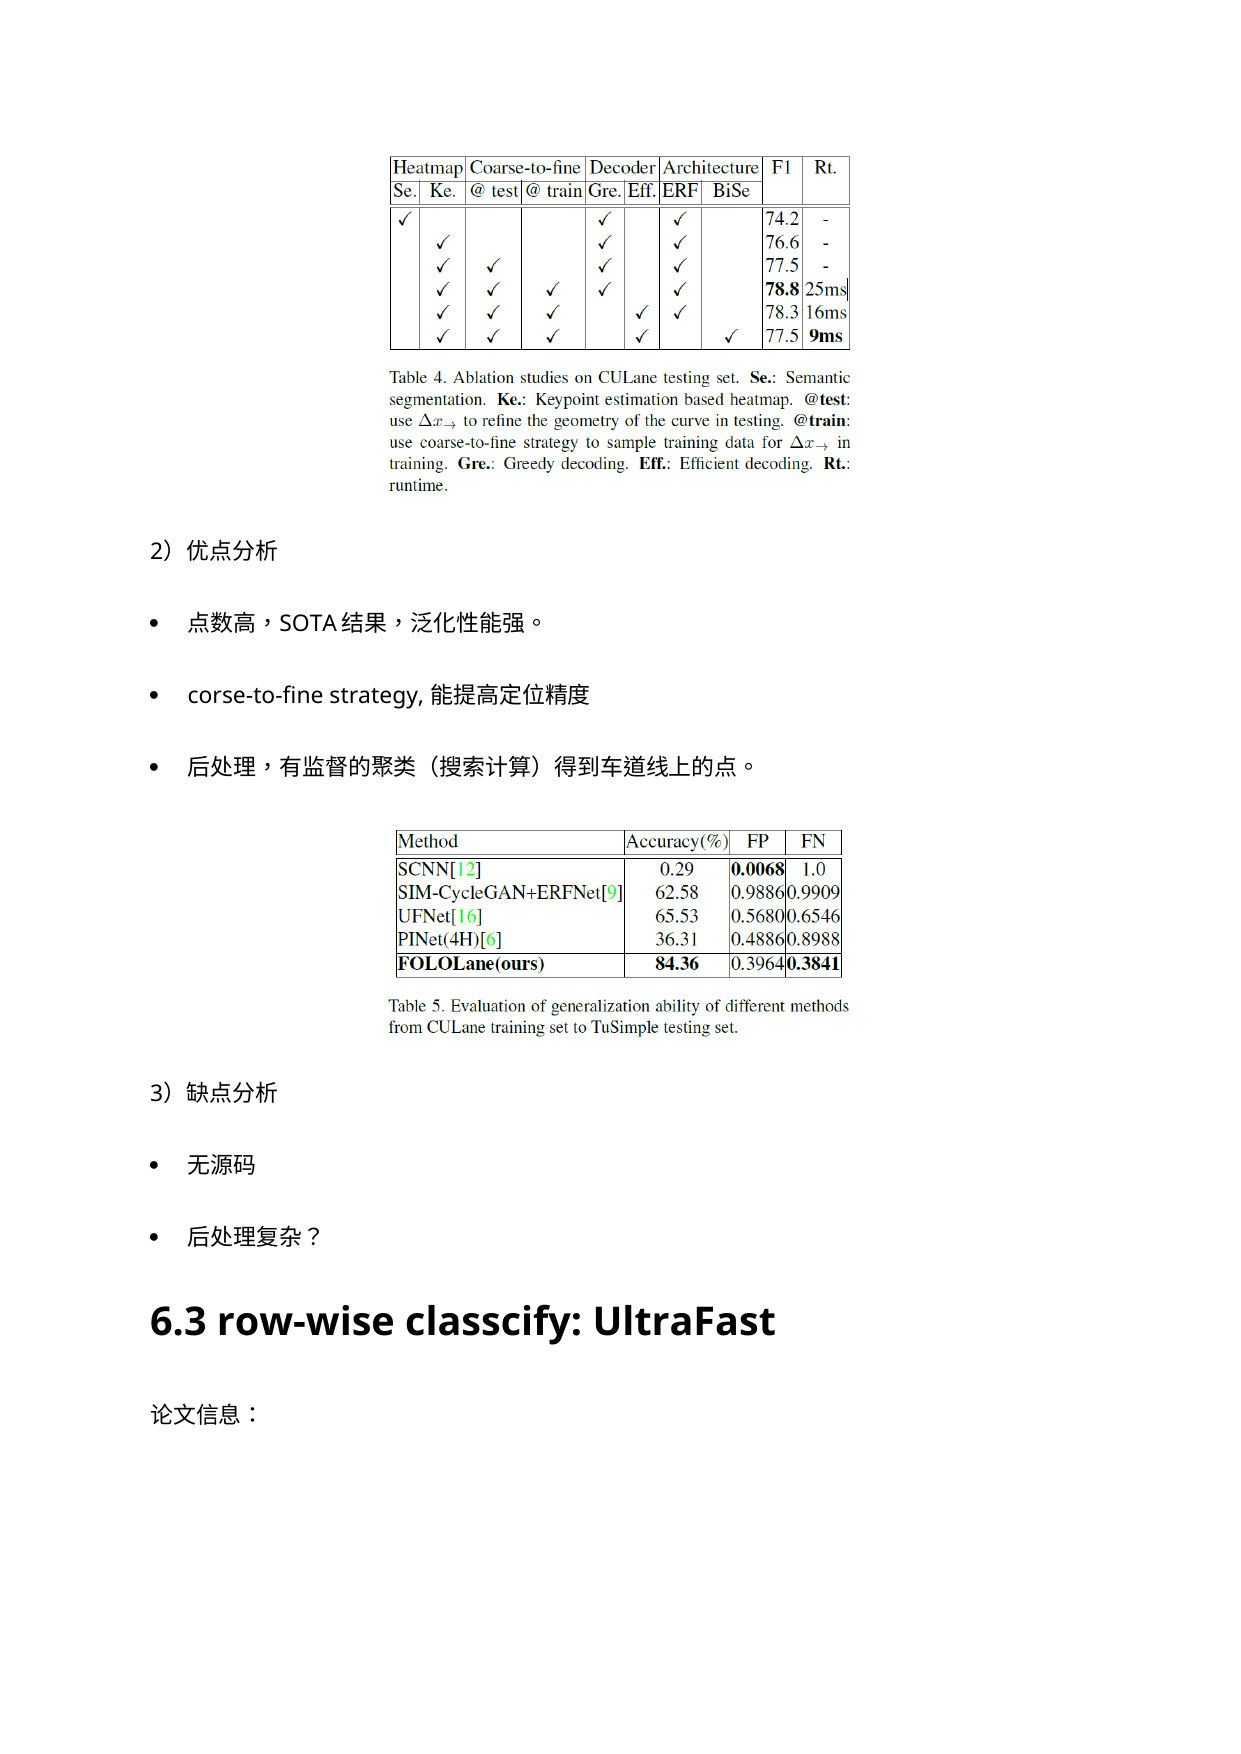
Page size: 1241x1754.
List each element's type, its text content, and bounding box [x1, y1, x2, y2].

subtitle 6.3 row-wise classcify: UltraFast [150, 1293, 1090, 1347]
text 论文信息： [150, 1398, 1090, 1430]
picture [385, 822, 855, 1037]
list 无源码 [150, 1149, 1090, 1180]
list 后处理，有监督的聚类（搜索计算）得到车道线上的点。 [150, 751, 1090, 782]
list 后处理复杂？ [150, 1221, 1090, 1252]
text 2）优点分析 [150, 535, 1090, 566]
list corse-to-fine strategy, 能提高定位精度 [150, 679, 1090, 710]
text 3）缺点分析 [150, 1077, 1090, 1108]
list 点数高，SOTA结果，泛化性能强。 [150, 607, 1090, 638]
picture [384, 150, 857, 495]
